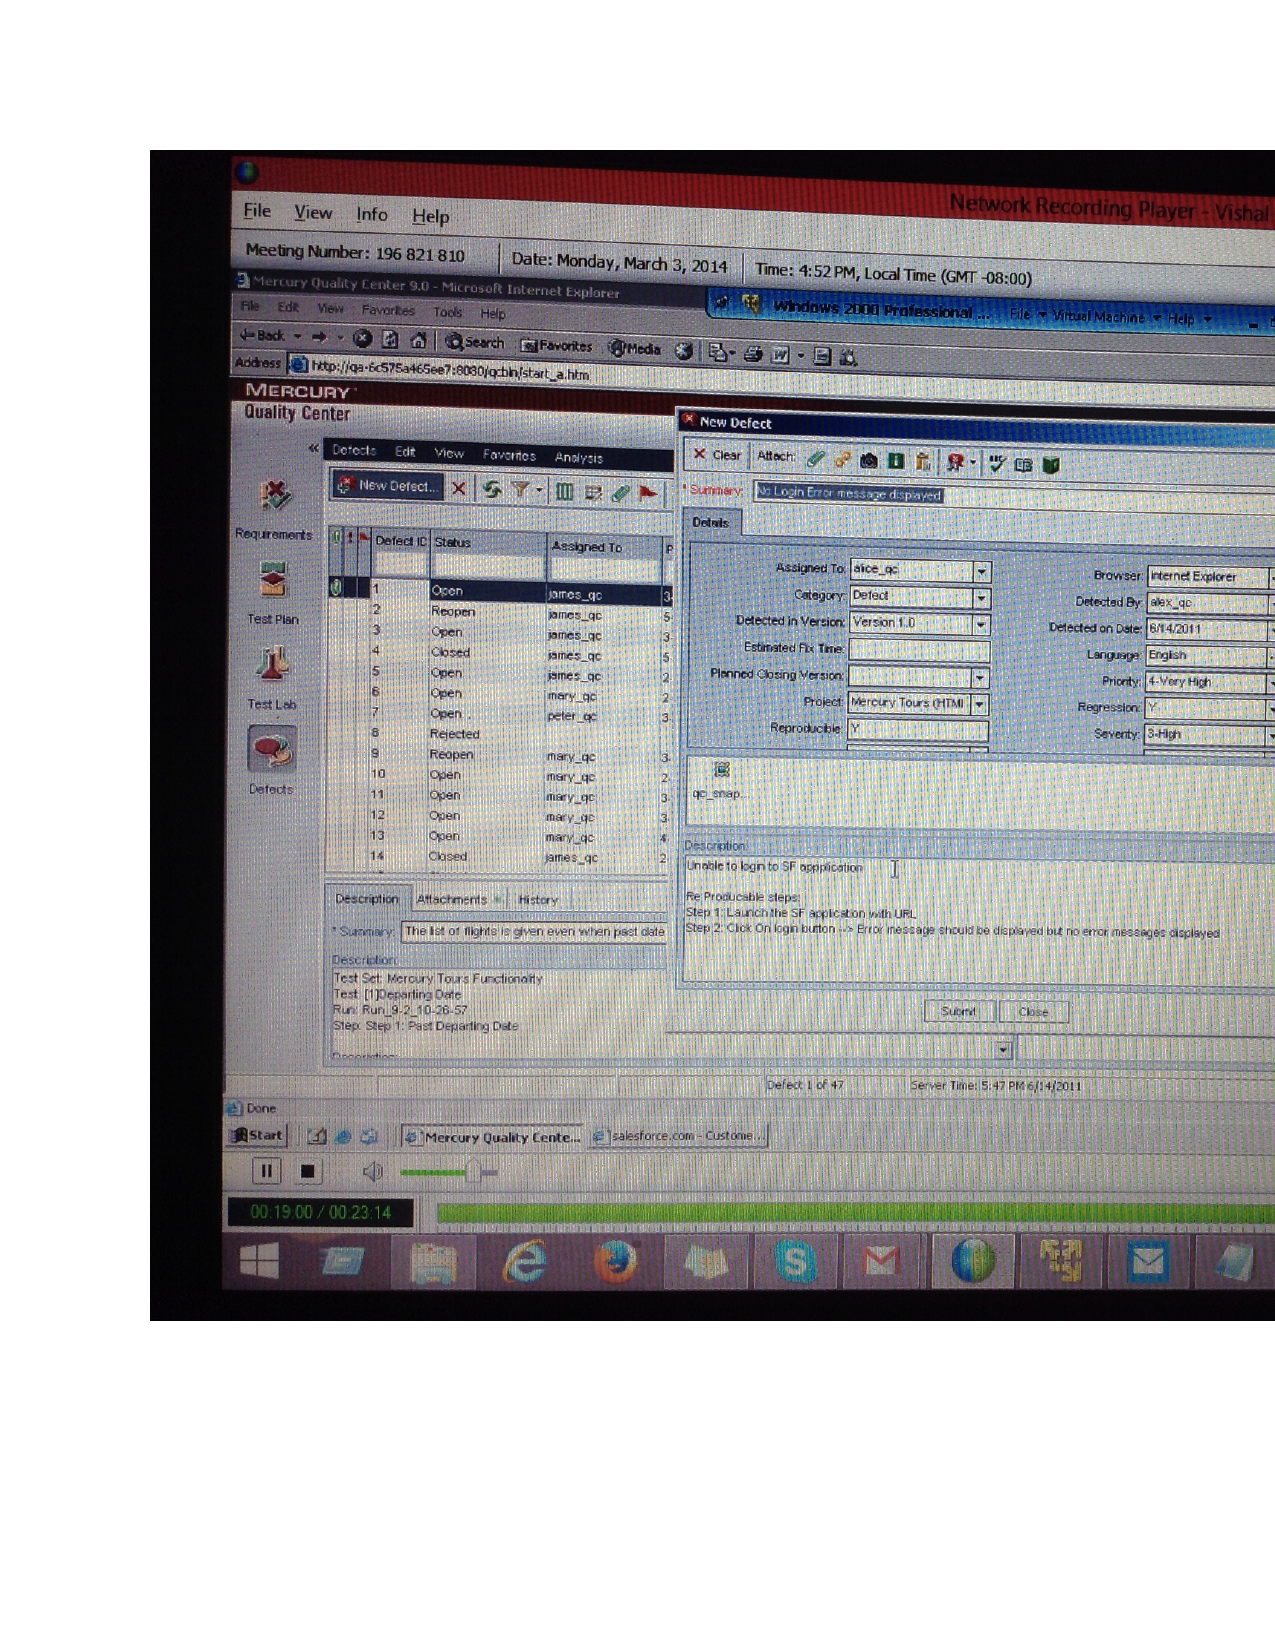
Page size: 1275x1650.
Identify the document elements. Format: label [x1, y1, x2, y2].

picture [150, 150, 1275, 1321]
